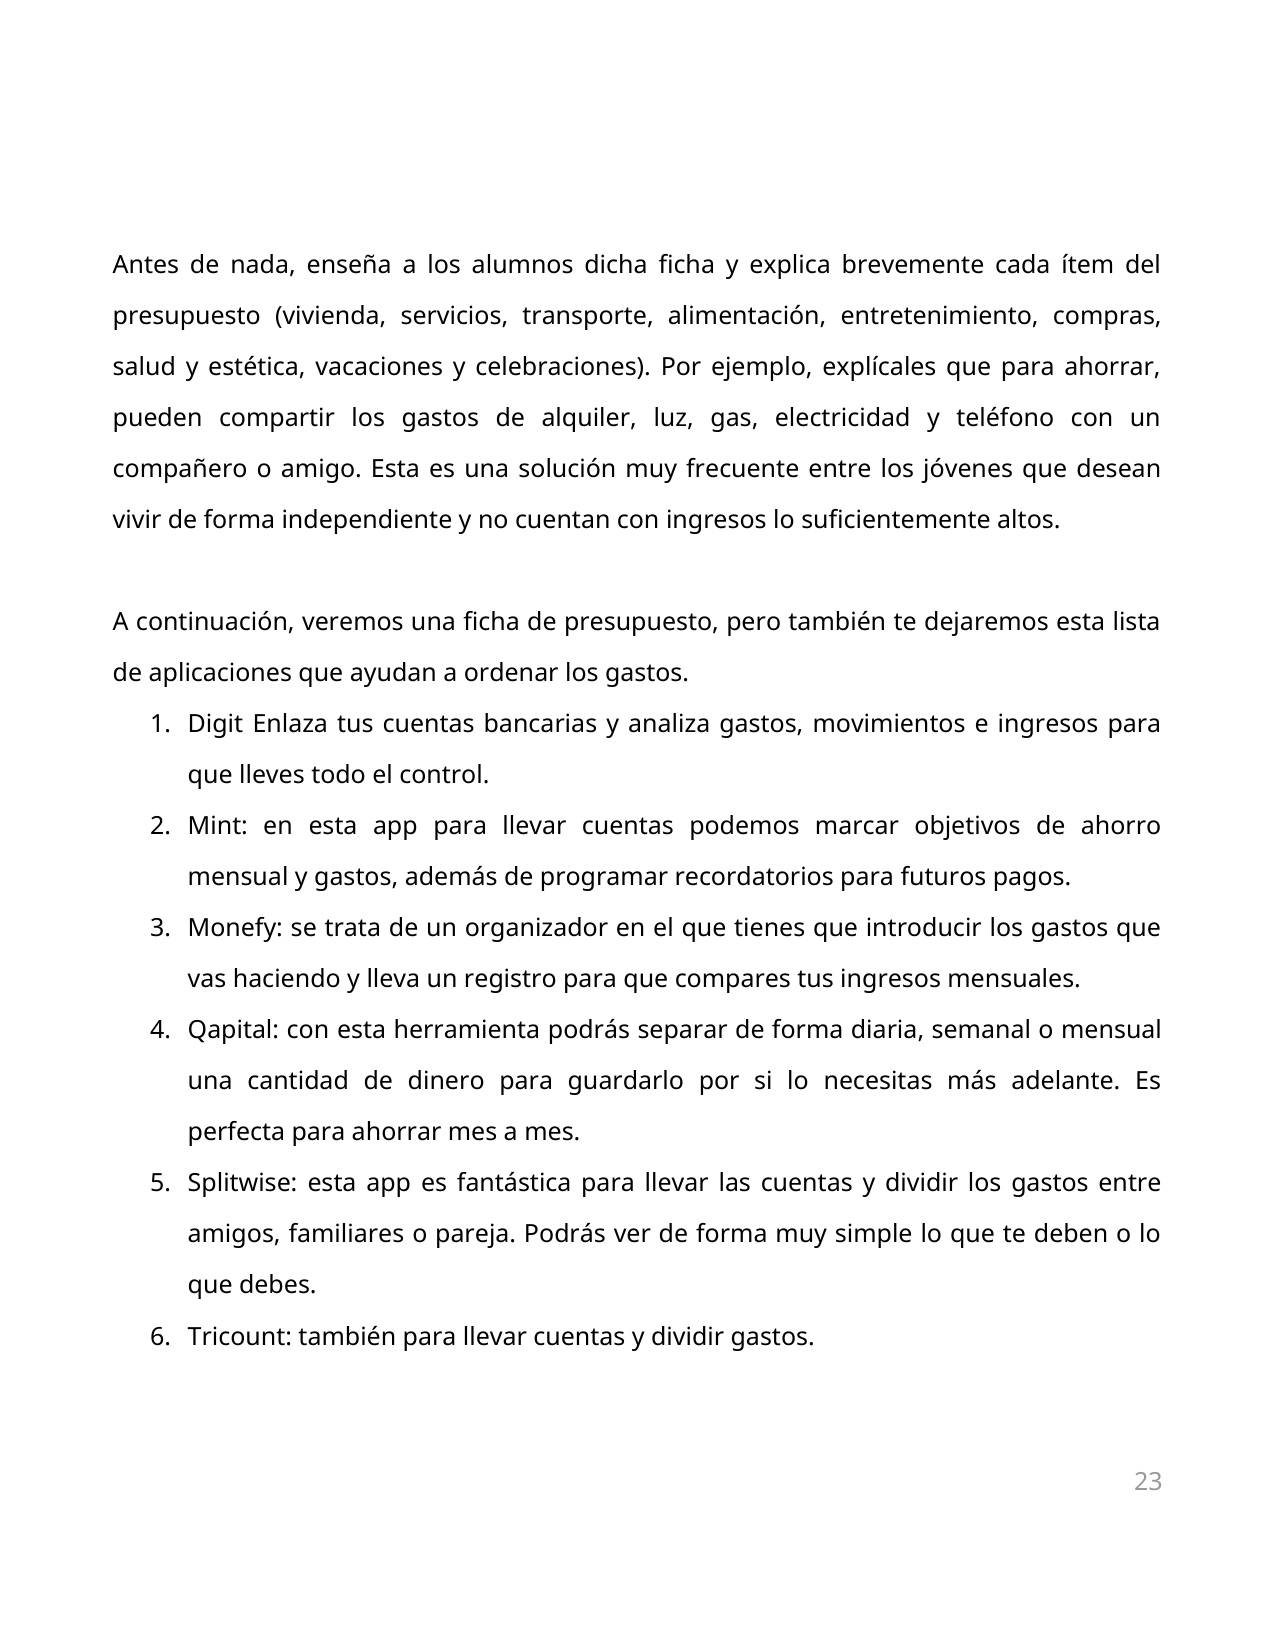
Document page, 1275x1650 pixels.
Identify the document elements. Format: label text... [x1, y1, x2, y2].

list Tricount: también para llevar cuentas y dividir gastos. [150, 1318, 1162, 1352]
list Mint: en esta app para llevar cuentas podemos marcar objetivos de ahorro mensual y gastos, además de programar recordatorios para futuros pagos. [150, 808, 1162, 893]
text A continuación, veremos una ficha de presupuesto, pero también te dejaremos esta lista de aplicaciones que ayudan a ordenar los gastos. [112, 604, 1162, 689]
list Splitwise: esta app es fantástica para llevar las cuentas y dividir los gastos entre amigos, familiares o pareja. Podrás ver de forma muy simple lo que te deben o lo que debes. [150, 1165, 1162, 1301]
list Monefy: se trata de un organizador en el que tienes que introducir los gastos que vas haciendo y lleva un registro para que compares tus ingresos mensuales. [150, 910, 1162, 995]
list Qapital: con esta herramienta podrás separar de forma diaria, semanal o mensual una cantidad de dinero para guardarlo por si lo necesitas más adelante. Es perfecta para ahorrar mes a mes. [150, 1012, 1162, 1148]
text Antes de nada, enseña a los alumnos dicha ficha y explica brevemente cada ítem del presupuesto (vivienda, servicios, transporte, alimentación, entretenimiento, compras, salud y estética, vacaciones y celebraciones). Por ejemplo, explícales que para ahorrar, pueden compartir los gastos de alquiler, luz, gas, electricidad y teléfono con un compañero o amigo. Esta es una solución muy frecuente entre los jóvenes que desean vivir de forma independiente y no cuentan con ingresos lo suficientemente altos. [112, 246, 1162, 536]
list Digit Enlaza tus cuentas bancarias y analiza gastos, movimientos e ingresos para que lleves todo el control. [150, 706, 1162, 791]
